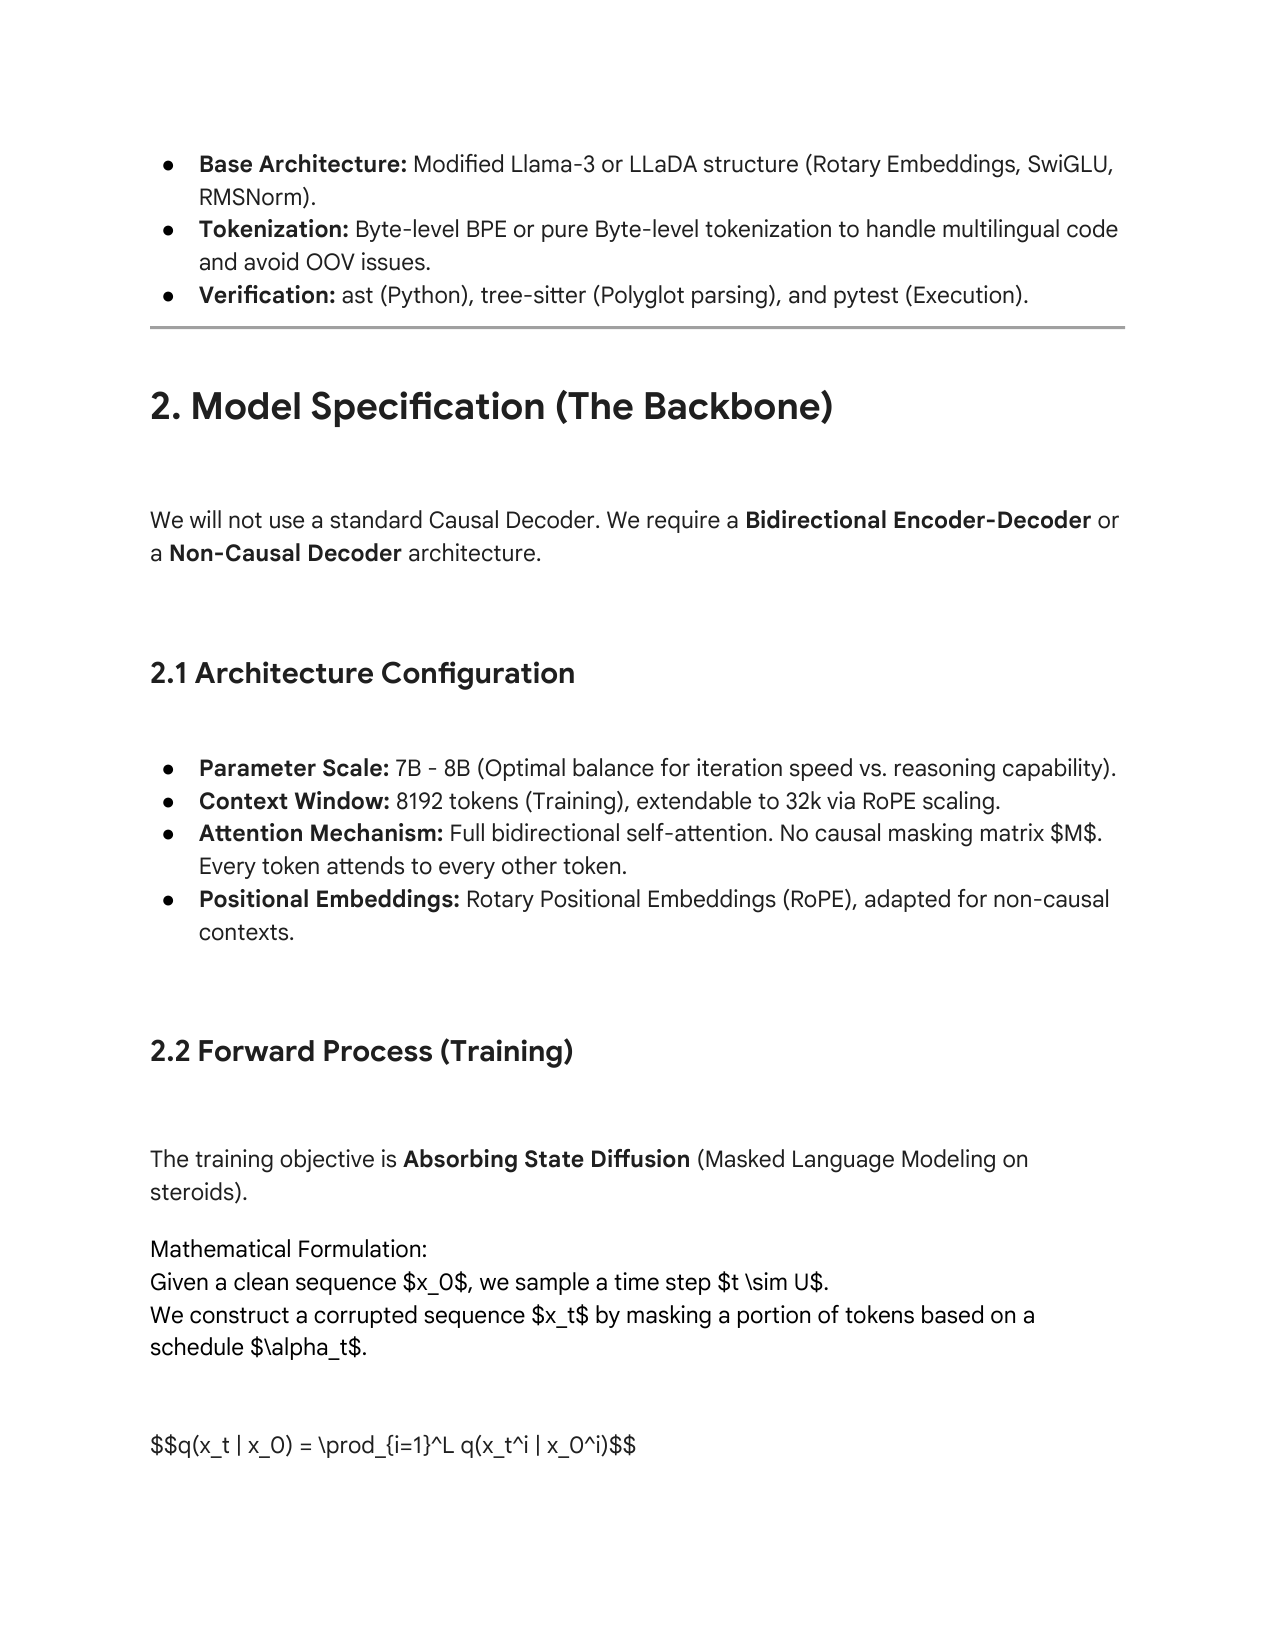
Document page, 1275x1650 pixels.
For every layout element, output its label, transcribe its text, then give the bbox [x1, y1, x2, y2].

text $$q(x_t | x_0) = \prod_{i=1}^L q(x_t^i | x_0^i)$$ [150, 1432, 1125, 1460]
list Attention Mechanism: Full bidirectional self-attention. No causal masking matrix $M$. Every token attends to every other token. [161, 819, 1125, 881]
list Parameter Scale: 7B - 8B (Optimal balance for iteration speed vs. reasoning capability). [161, 754, 1125, 783]
text The training objective is Absorbing State Diffusion (Masked Language Modeling on steroids). [150, 1145, 1125, 1206]
text We construct a corrupted sequence $x_t$ by masking a portion of tokens based on a schedule $\alpha_t$. [150, 1301, 1125, 1362]
list Tokenization: Byte-level BPE or pure Byte-level tokenization to handle multilingual code and avoid OOV issues. [161, 215, 1125, 277]
list Positional Embeddings: Rotary Positional Embeddings (RoPE), adapted for non-causal contexts. [161, 885, 1125, 946]
list Verification: ast (Python), tree-sitter (Polyglot parsing), and pytest (Execution). [161, 281, 1125, 309]
list Base Architecture: Modified Llama-3 or LLaDA structure (Rotary Embeddings, SwiGLU, RMSNorm). [161, 150, 1125, 211]
subtitle 2.1 Architecture Configuration [150, 655, 1125, 691]
text Mathematical Formulation: [150, 1235, 1125, 1264]
list Context Window: 8192 tokens (Training), extendable to 32k via RoPE scaling. [161, 787, 1125, 816]
subtitle 2.2 Forward Process (Training) [150, 1033, 1125, 1070]
subtitle 2. Model Specification (The Backbone) [150, 383, 1125, 430]
text We will not use a standard Causal Decoder. We require a Bidirectional Encoder-Decoder or a Non-Causal Decoder architecture. [150, 507, 1125, 568]
text Given a clean sequence $x_0$, we sample a time step $t \sim U$. [150, 1268, 1125, 1297]
